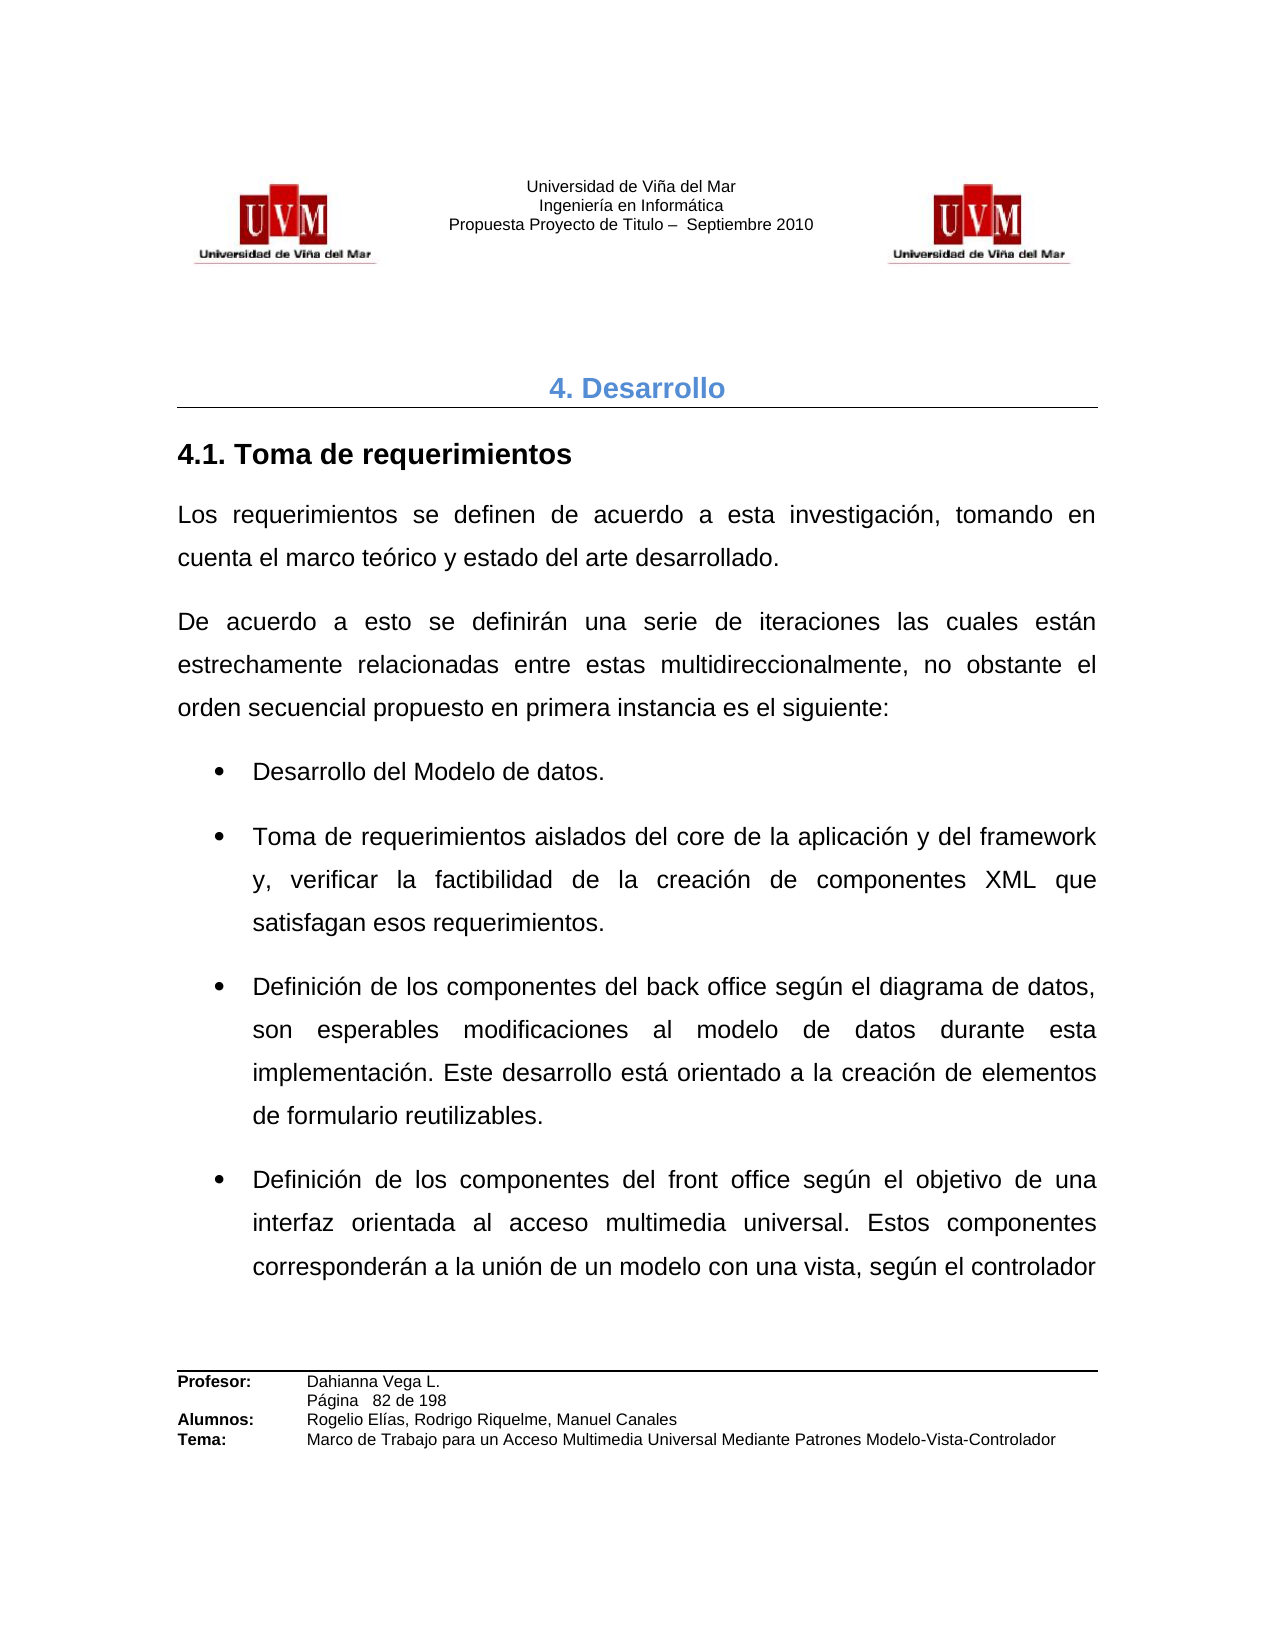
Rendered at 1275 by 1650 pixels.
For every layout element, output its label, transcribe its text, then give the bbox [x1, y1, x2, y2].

list Toma de requerimientos aislados del core de la aplicación y del framework y, verificar la factibilidad de la creación de componentes XML que satisfagan esos requerimientos. [215, 821, 1098, 937]
text De acuerdo a esto se definirán una serie de iteraciones las cuales están estrechamente relacionadas entre estas multidireccionalmente, no obstante el orden secuencial propuesto en primera instancia es el siguiente: [177, 607, 1098, 722]
list Desarrollo del Modelo de datos. [215, 757, 1098, 786]
text Los requerimientos se definen de acuerdo a esta investigación, tomando en cuenta el marco teórico y estado del arte desarrollado. [177, 500, 1098, 572]
subtitle 4.1. Toma de requerimientos [177, 437, 1098, 471]
picture [177, 176, 390, 267]
list Definición de los componentes del back office según el diagrama de datos, son esperables modificaciones al modelo de datos durante esta implementación. Este desarrollo está orientado a la creación de elementos de formulario reutilizables. [215, 972, 1098, 1130]
picture [871, 176, 1084, 267]
title 4. Desarrollo [177, 371, 1098, 407]
